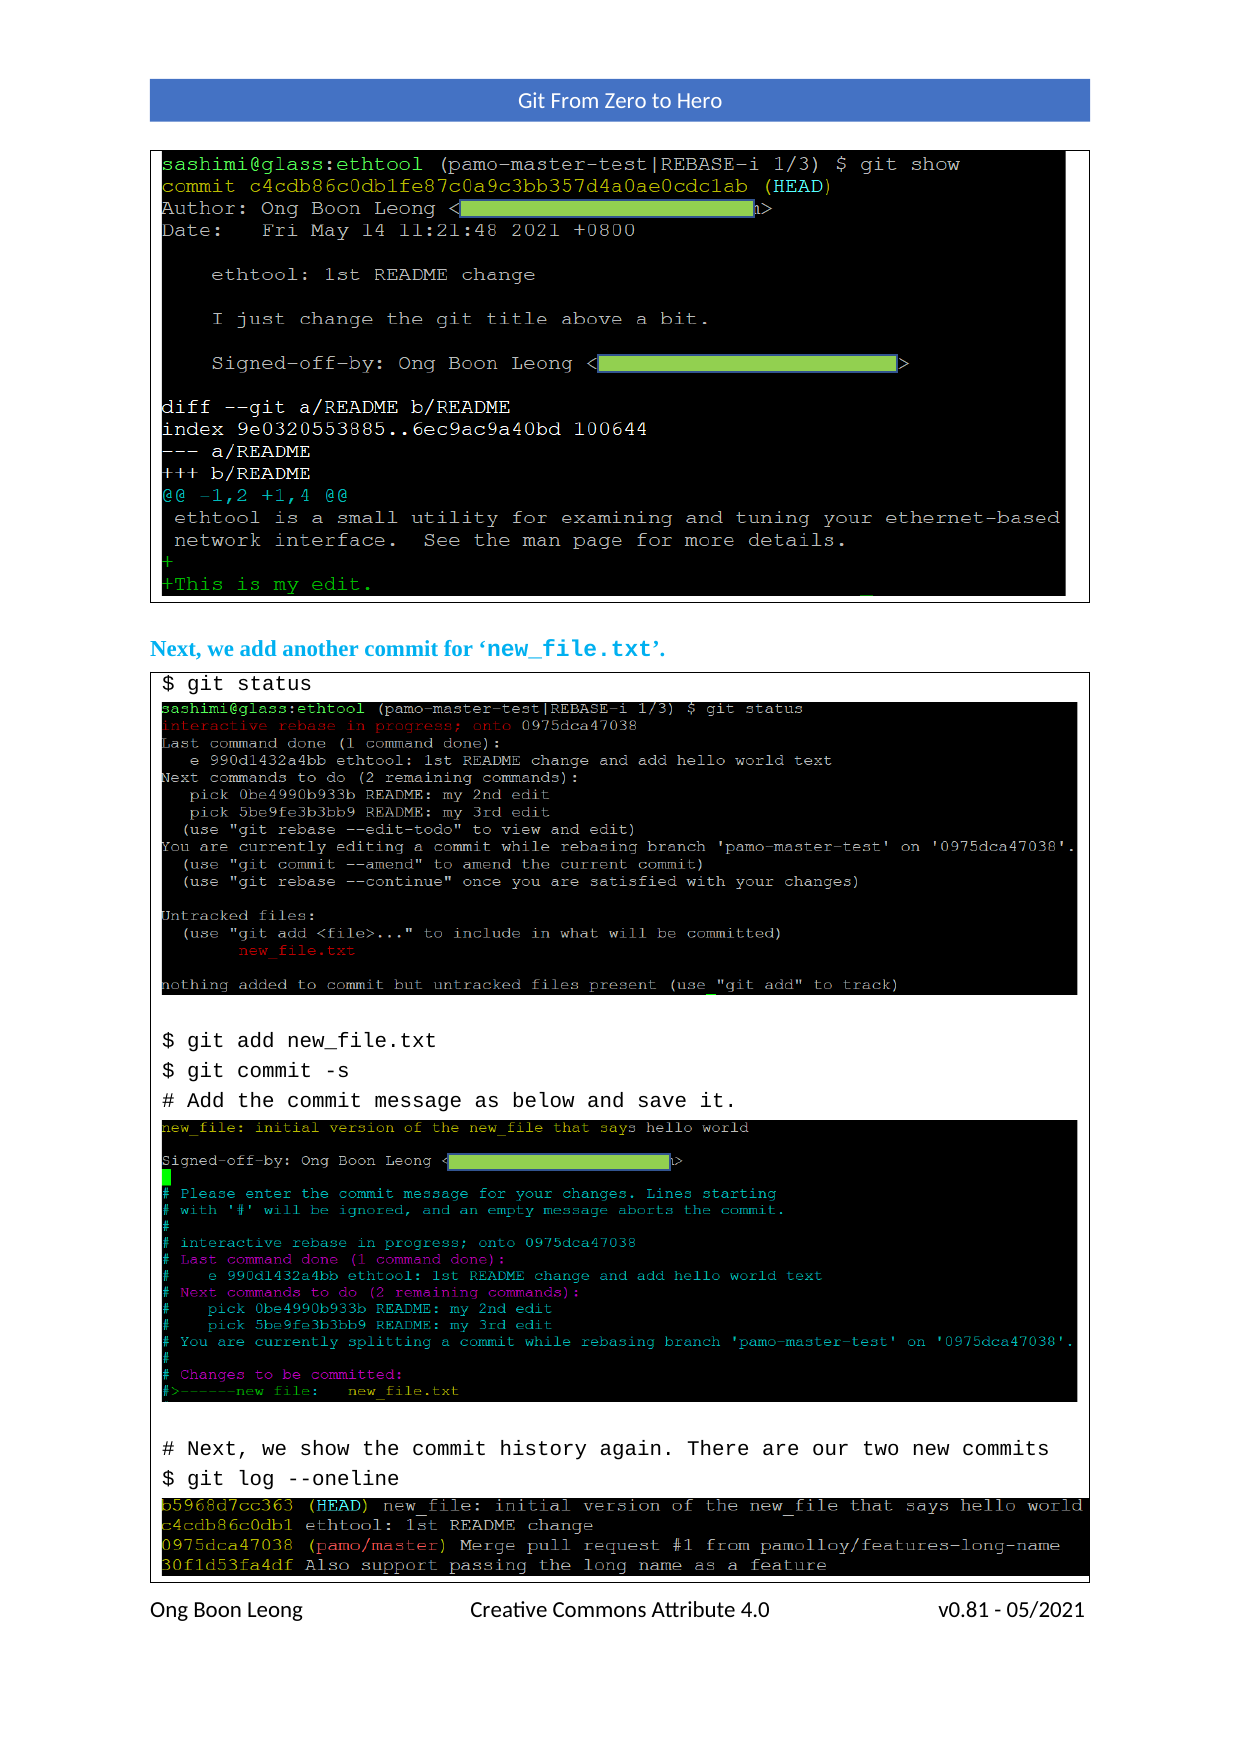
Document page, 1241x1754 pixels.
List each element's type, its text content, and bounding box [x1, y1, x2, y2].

text Next, we add another commit for ‘new_file.txt’. [150, 635, 1090, 663]
picture [161, 702, 1078, 995]
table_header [151, 151, 1089, 602]
picture [161, 1498, 1090, 1576]
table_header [151, 673, 1089, 1582]
picture [161, 1120, 1078, 1402]
picture [161, 151, 1066, 596]
